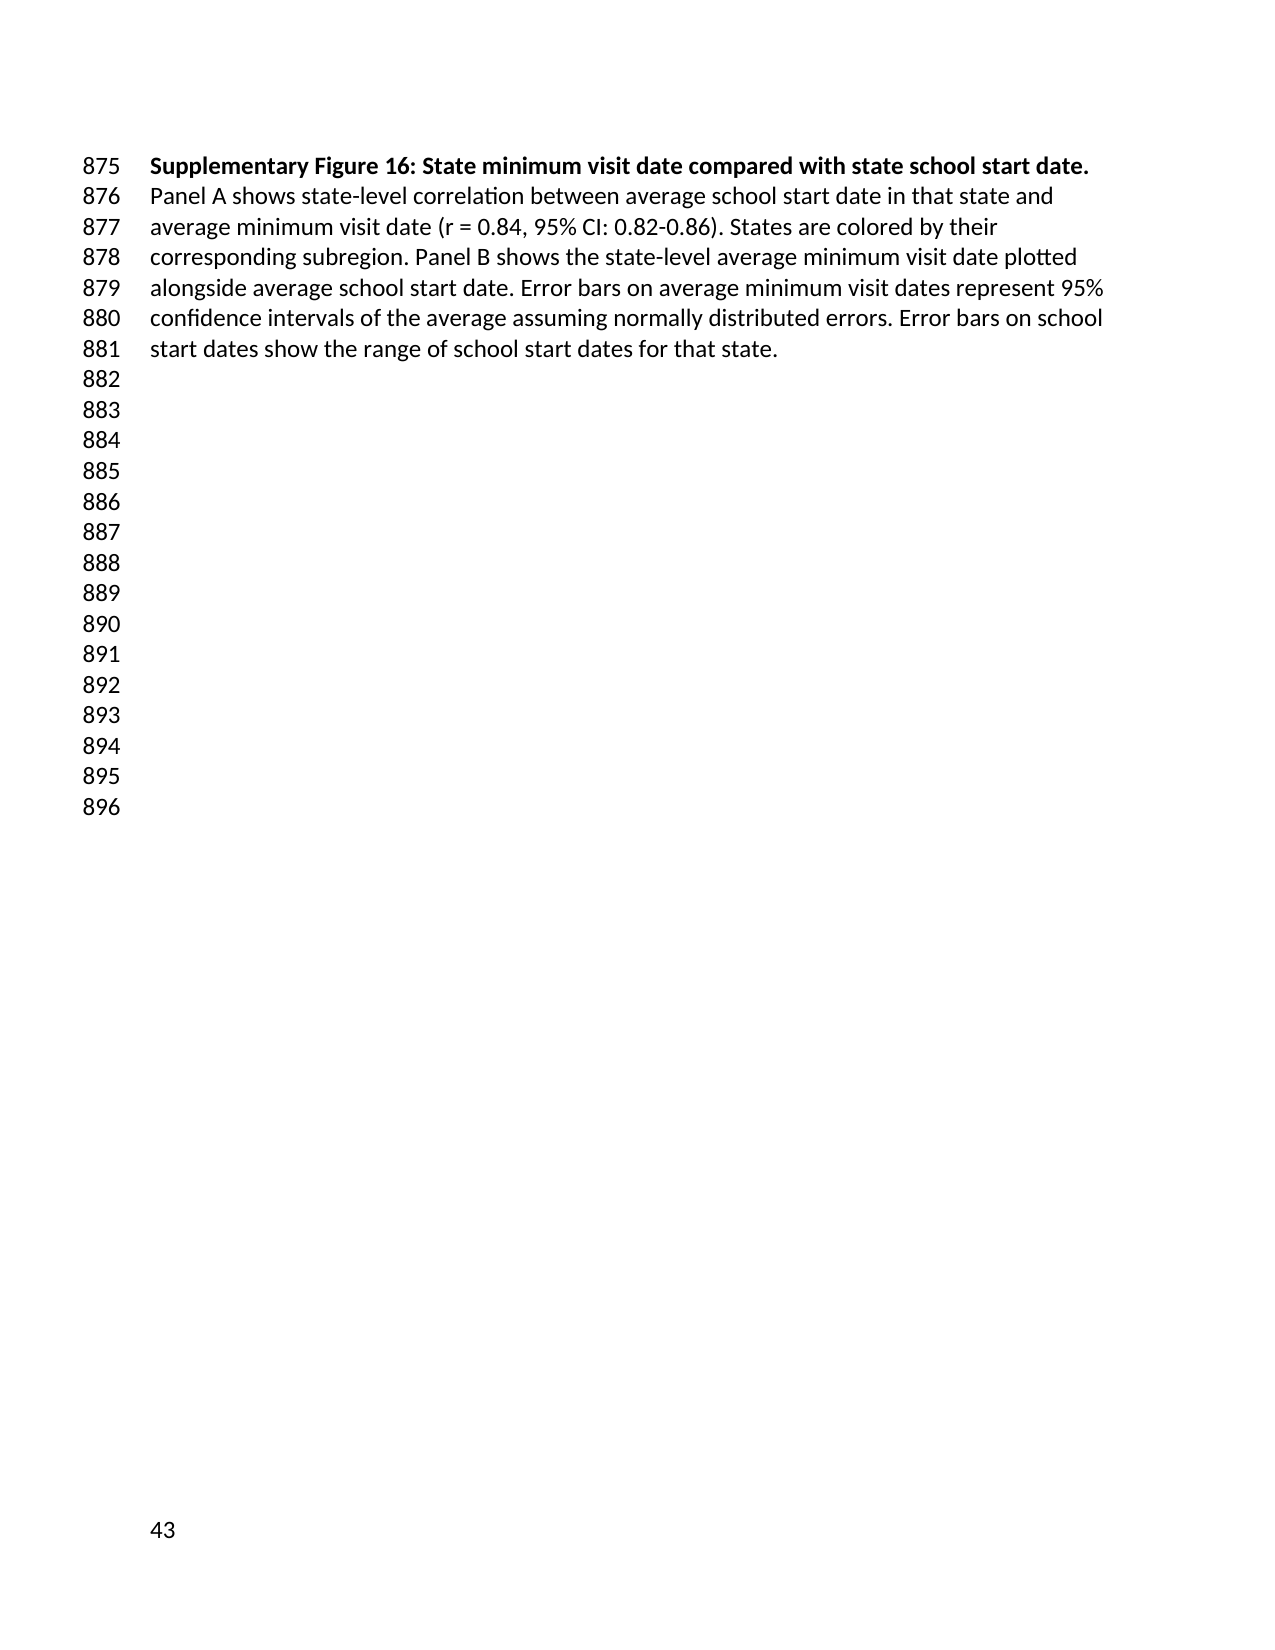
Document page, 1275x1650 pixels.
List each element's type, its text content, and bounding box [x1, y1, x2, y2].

text Supplementary Figure 16: State minimum visit date compared with state school start date. Panel A shows state-level correlation between average school start date in that state and average minimum visit date (r = 0.84, 95% CI: 0.82-0.86). States are colored by their corresponding subregion. Panel B shows the state-level average minimum visit date plotted alongside average school start date. Error bars on average minimum visit dates represent 95% confidence intervals of the average assuming normally distributed errors. Error bars on school start dates show the range of school start dates for that state. [150, 150, 1125, 364]
